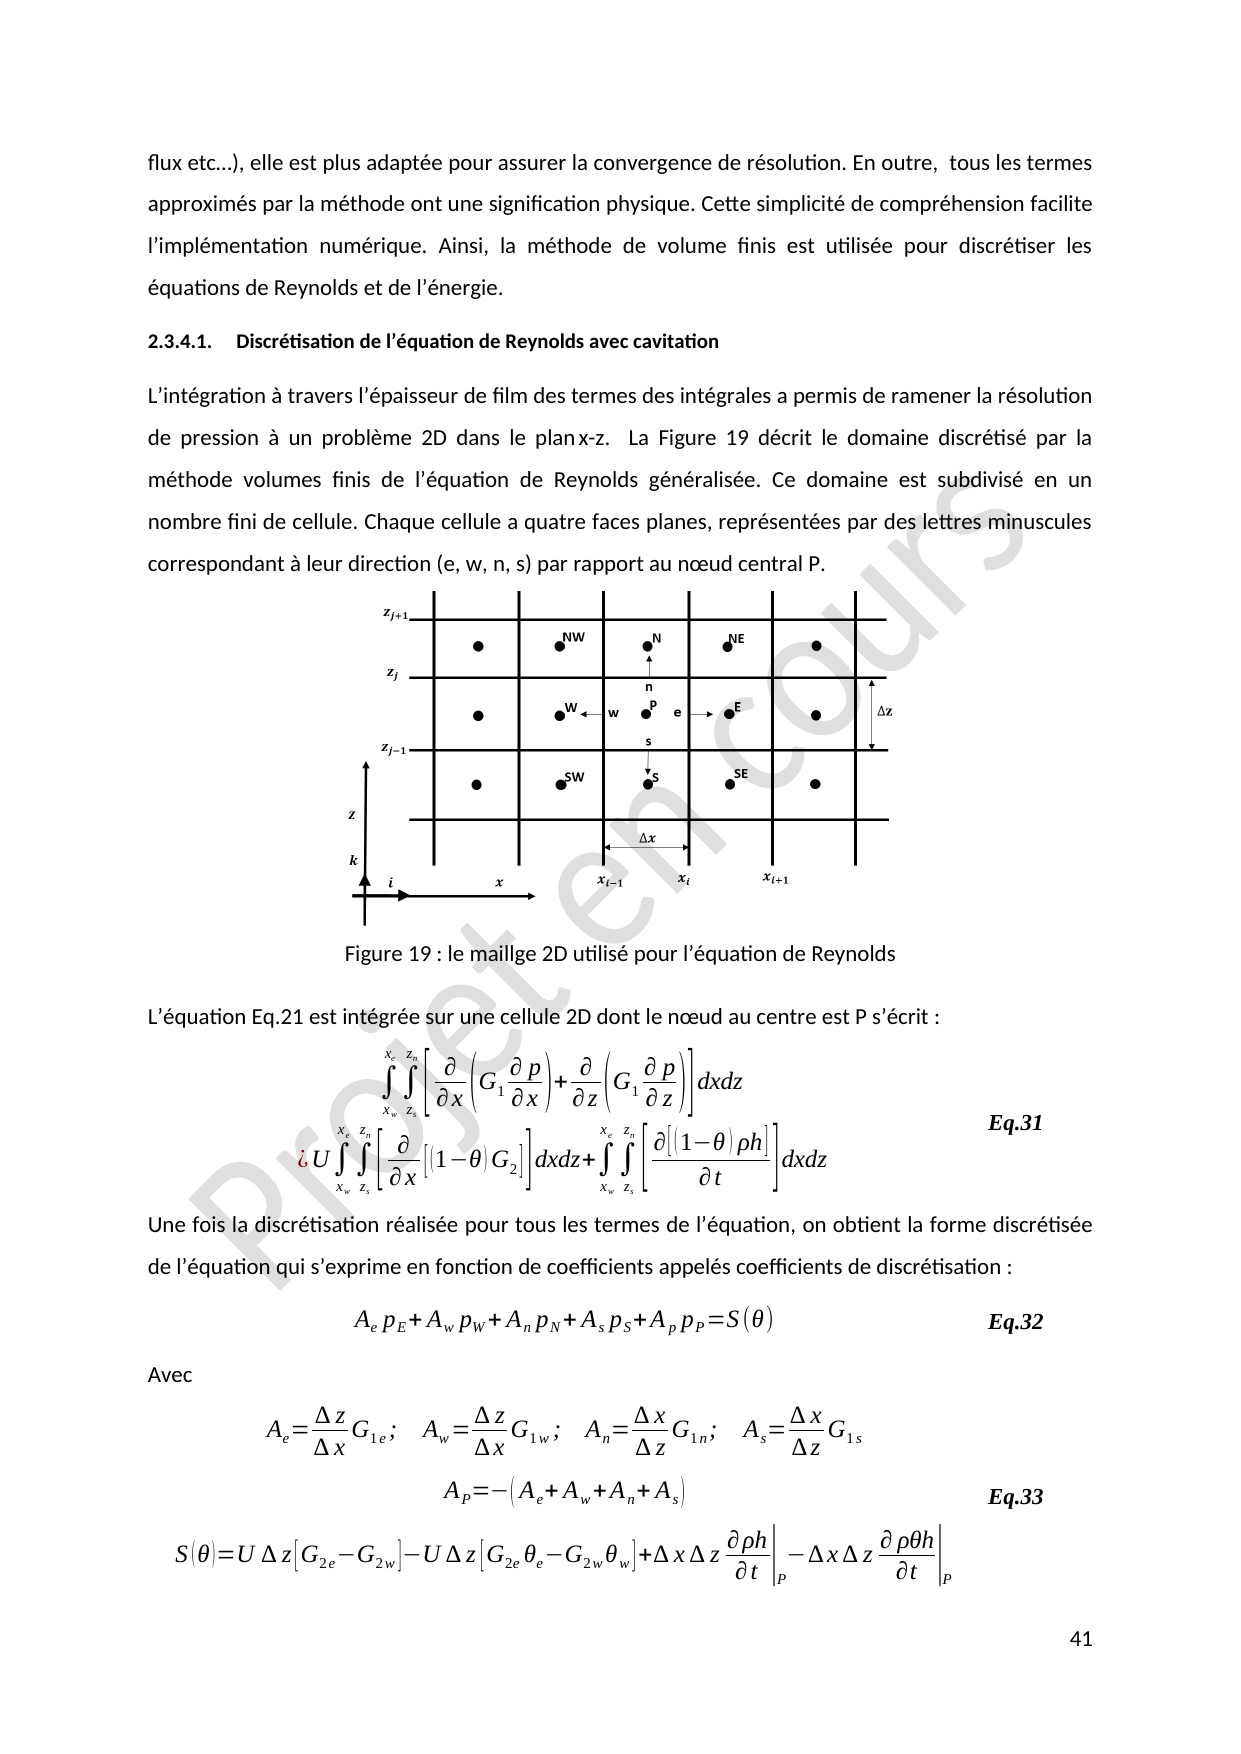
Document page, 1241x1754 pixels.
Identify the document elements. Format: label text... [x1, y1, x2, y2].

table_header [149, 1044, 977, 1210]
table_header [977, 1294, 1091, 1360]
subtitle Discrétisation de l’équation de Reynolds avec cavitation [148, 328, 1093, 353]
picture [338, 591, 902, 926]
text Figure 19 : le maillge 2D utilisé pour l’équation de Reynolds [148, 939, 1093, 968]
table_header [149, 1294, 977, 1360]
text L’équation Eq.21 est intégrée sur une cellule 2D dont le nœud au centre est P s’écrit : [148, 1002, 1093, 1030]
table_header [977, 1044, 1091, 1210]
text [148, 148, 1093, 302]
table_header [977, 1402, 1091, 1601]
text L’intégration à travers l’épaisseur de film des termes des intégrales a permis de ramener la résolution de pression à un problème 2D dans le planx-z. La Figure 19 décrit le domaine discrétisé par la méthode volumes finis de l’équation de Reynolds généralisée. Ce domaine est subdivisé en un nombre fini de cellule. Chaque cellule a quatre faces planes, représentées par des lettres minuscules correspondant à leur direction (e, w, n, s) par rapport au nœud central P. [148, 381, 1093, 577]
text Avec [148, 1360, 1093, 1388]
text Une fois la discrétisation réalisée pour tous les termes de l’équation, on obtient la forme discrétisée de l’équation qui s’exprime en fonction de coefficients appelés coefficients de discrétisation : [148, 1210, 1093, 1280]
table_header [149, 1402, 977, 1601]
